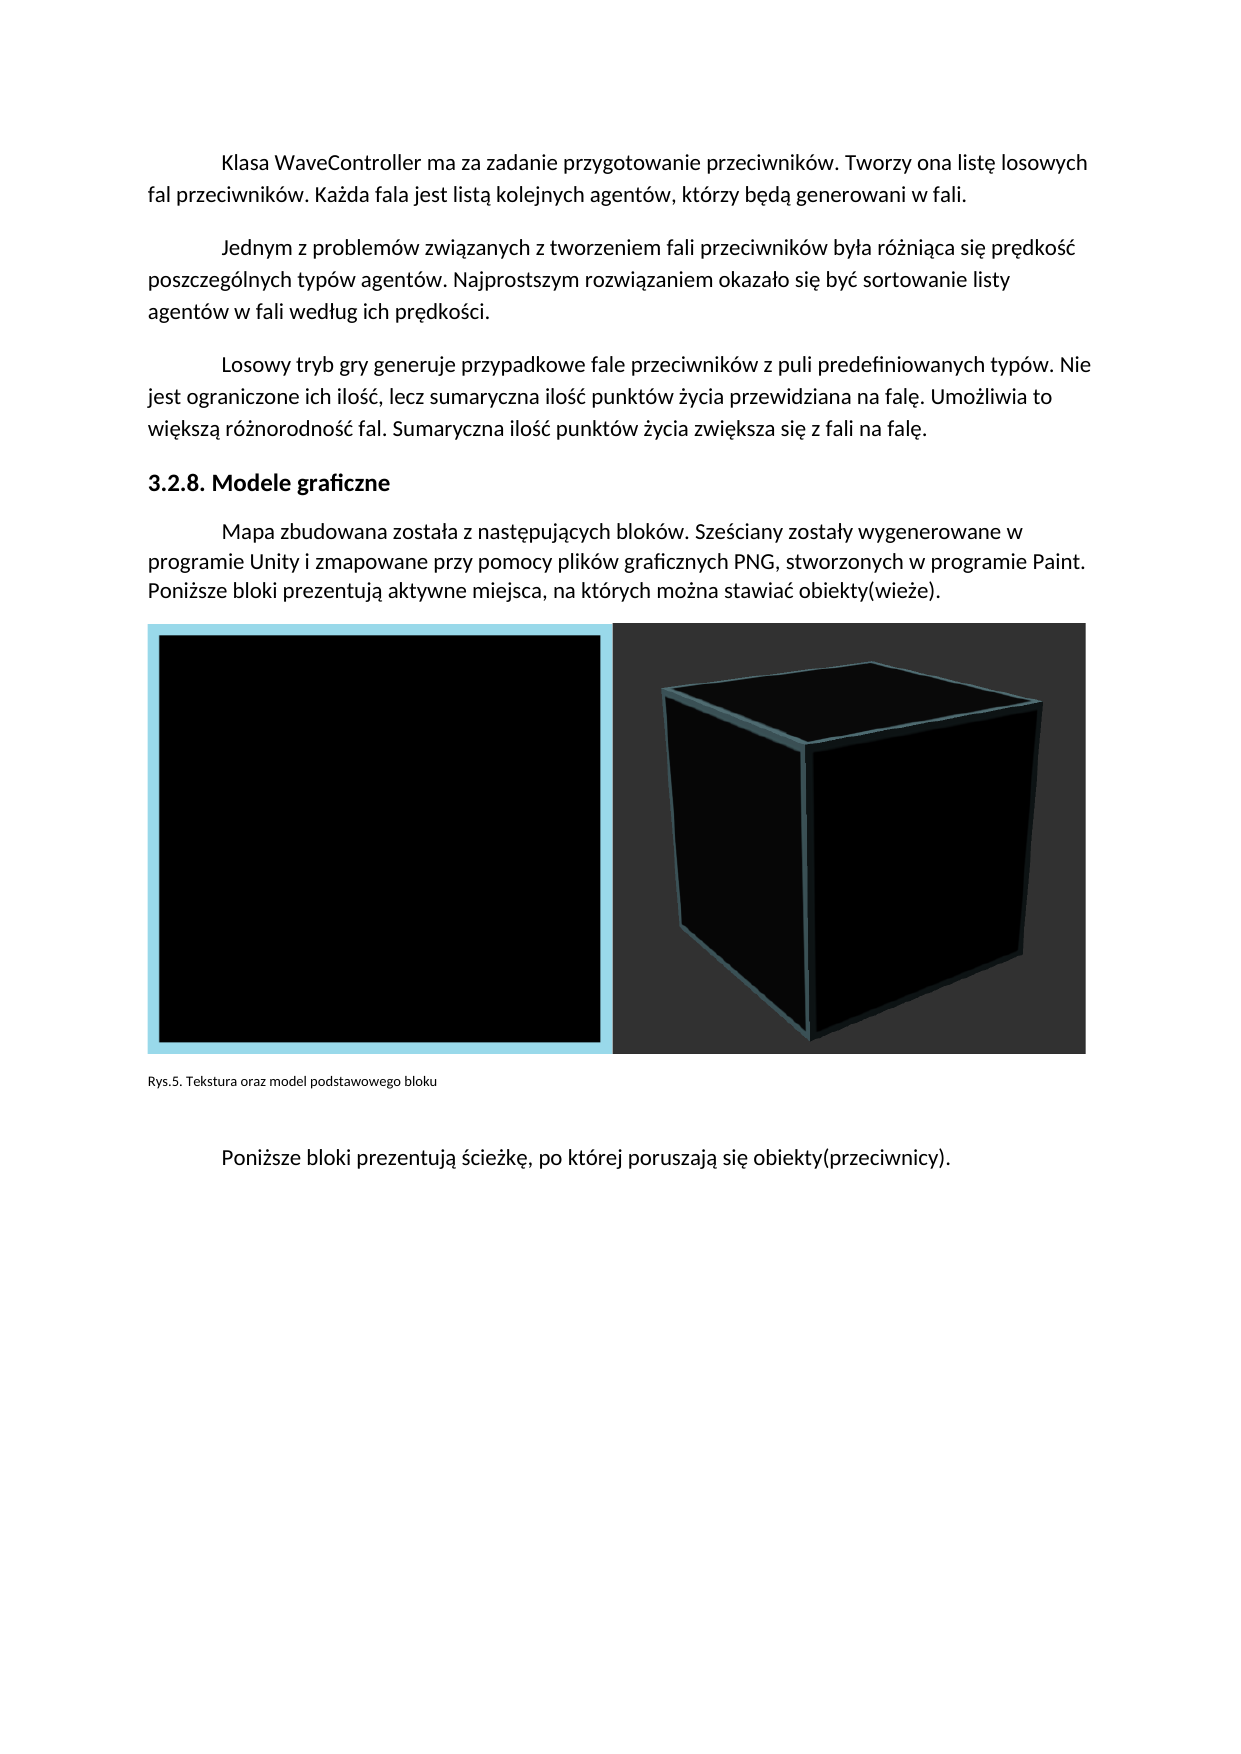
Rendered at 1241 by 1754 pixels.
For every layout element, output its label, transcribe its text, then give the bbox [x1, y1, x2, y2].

text 3.2.8. Modele graficzne [148, 468, 1093, 498]
picture [147, 623, 1086, 1054]
text Klasa WaveController ma za zadanie przygotowanie przeciwników. Tworzy ona listę losowych fal przeciwników. Każda fala jest listą kolejnych agentów, którzy będą generowani w fali. [148, 148, 1093, 208]
text Rys.5. Tekstura oraz model podstawowego bloku [148, 1072, 1093, 1090]
text Jednym z problemów związanych z tworzeniem fali przeciwników była różniąca się prędkość poszczególnych typów agentów. Najprostszym rozwiązaniem okazało się być sortowanie listy agentów w fali według ich prędkości. [148, 233, 1093, 325]
text Mapa zbudowana została z następujących bloków. Sześciany zostały wygenerowane w programie Unity i zmapowane przy pomocy plików graficznych PNG, stworzonych w programie Paint. Poniższe bloki prezentują aktywne miejsca, na których można stawiać obiekty(wieże). [148, 517, 1093, 605]
text Losowy tryb gry generuje przypadkowe fale przeciwników z puli predefiniowanych typów. Nie jest ograniczone ich ilość, lecz sumaryczna ilość punktów życia przewidziana na falę. Umożliwia to większą różnorodność fal. Sumaryczna ilość punktów życia zwiększa się z fali na falę. [148, 350, 1093, 443]
text Poniższe bloki prezentują ścieżkę, po której poruszają się obiekty(przeciwnicy). [148, 1143, 1093, 1171]
